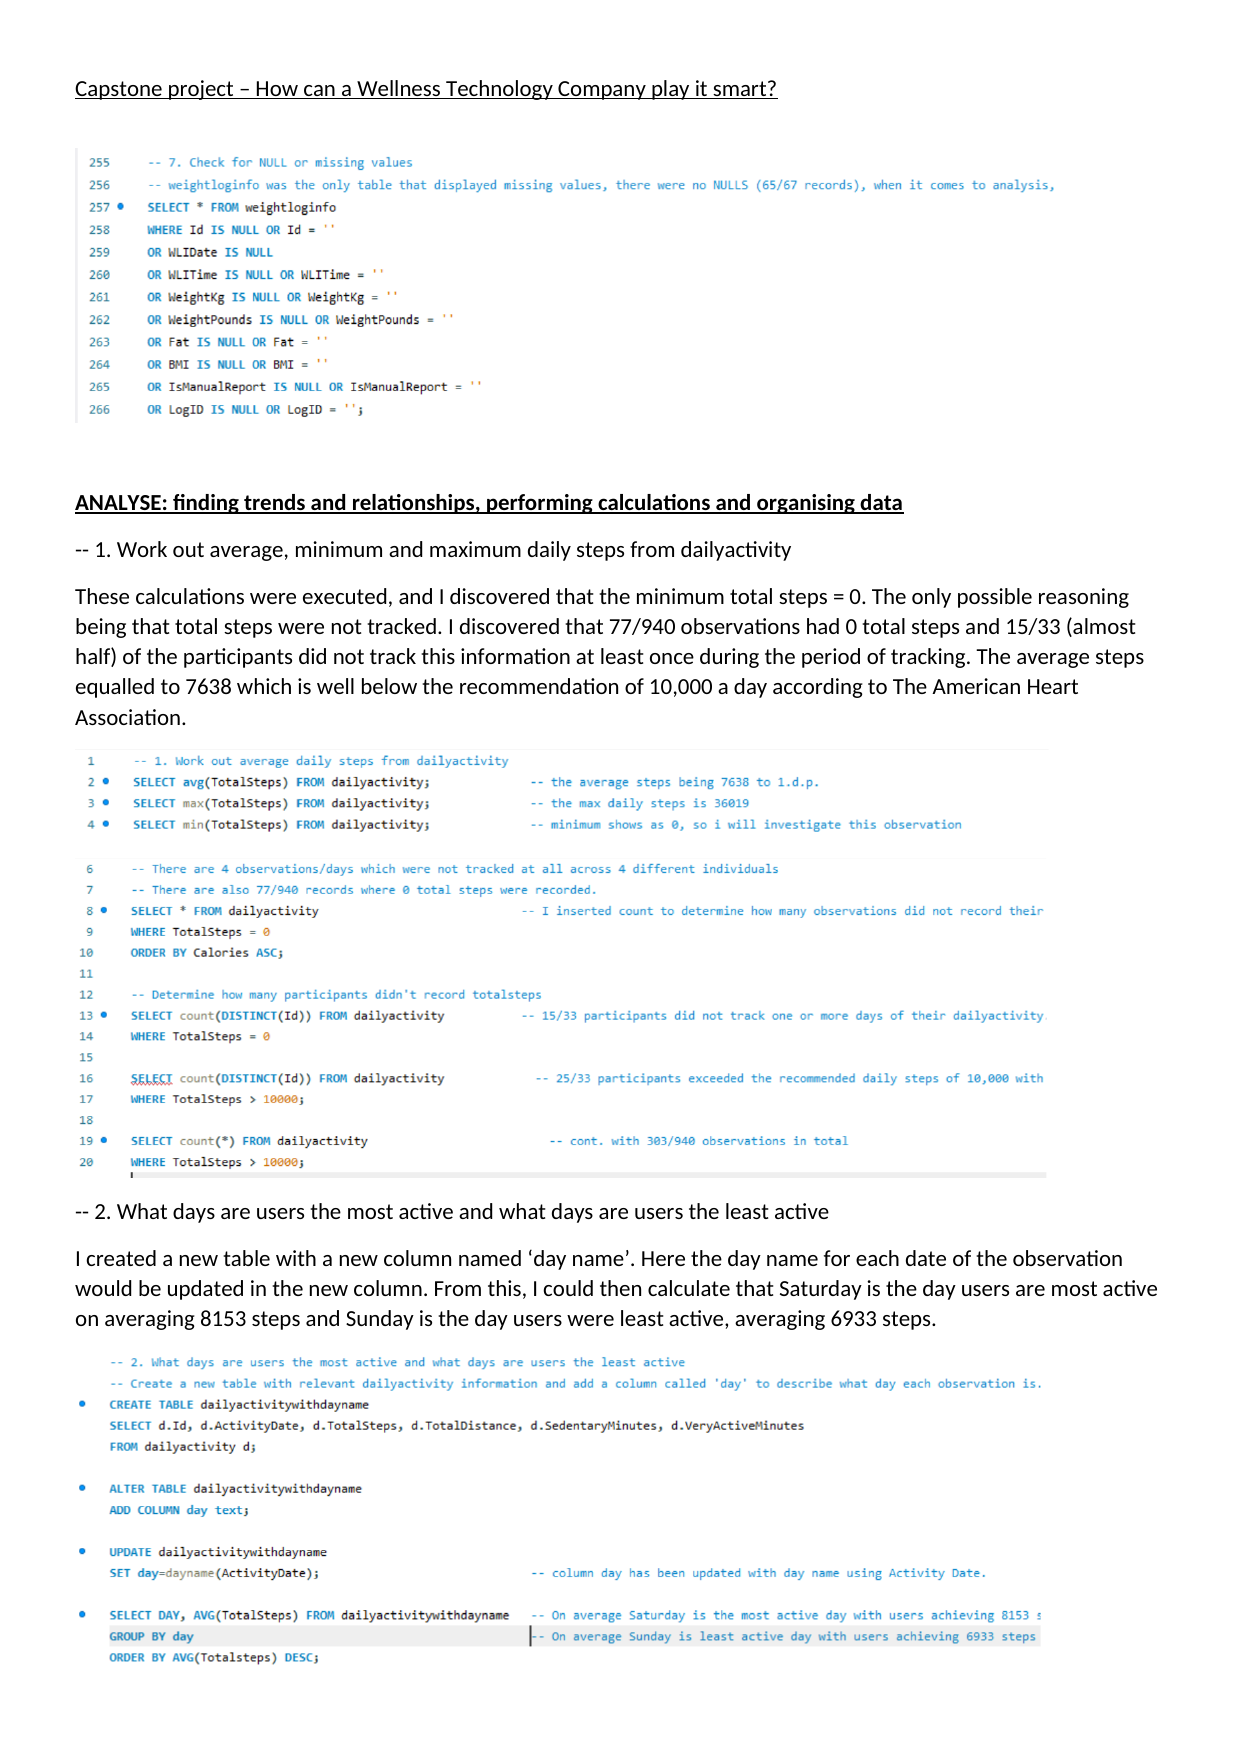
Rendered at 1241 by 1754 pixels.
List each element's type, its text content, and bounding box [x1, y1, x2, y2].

picture [75, 749, 1049, 840]
text These calculations were executed, and I discovered that the minimum total steps = 0. The only possible reasoning being that total steps were not tracked. I discovered that 77/940 observations had 0 total steps and 15/33 (almost half) of the participants did not track this information at least once during the period of tracking. The average steps equalled to 7638 which is well below the recommendation of 10,000 a day according to The American Heart Association. [75, 582, 1165, 731]
text -- 2. What days are users the most active and what days are users the least active [75, 1197, 1165, 1225]
text ANALYSE: finding trends and relationships, performing calculations and organising data [75, 488, 1165, 516]
picture [75, 1351, 1041, 1668]
picture [75, 148, 1055, 423]
text I created a new table with a new column named ‘day name’. Here the day name for each date of the observation would be updated in the new column. From this, I could then calculate that Saturday is the day users are most active on averaging 8153 steps and Sunday is the day users were least active, averaging 6933 steps. [75, 1244, 1165, 1332]
text -- 1. Work out average, minimum and maximum daily steps from dailyactivity [75, 535, 1165, 563]
picture [75, 858, 1047, 1178]
